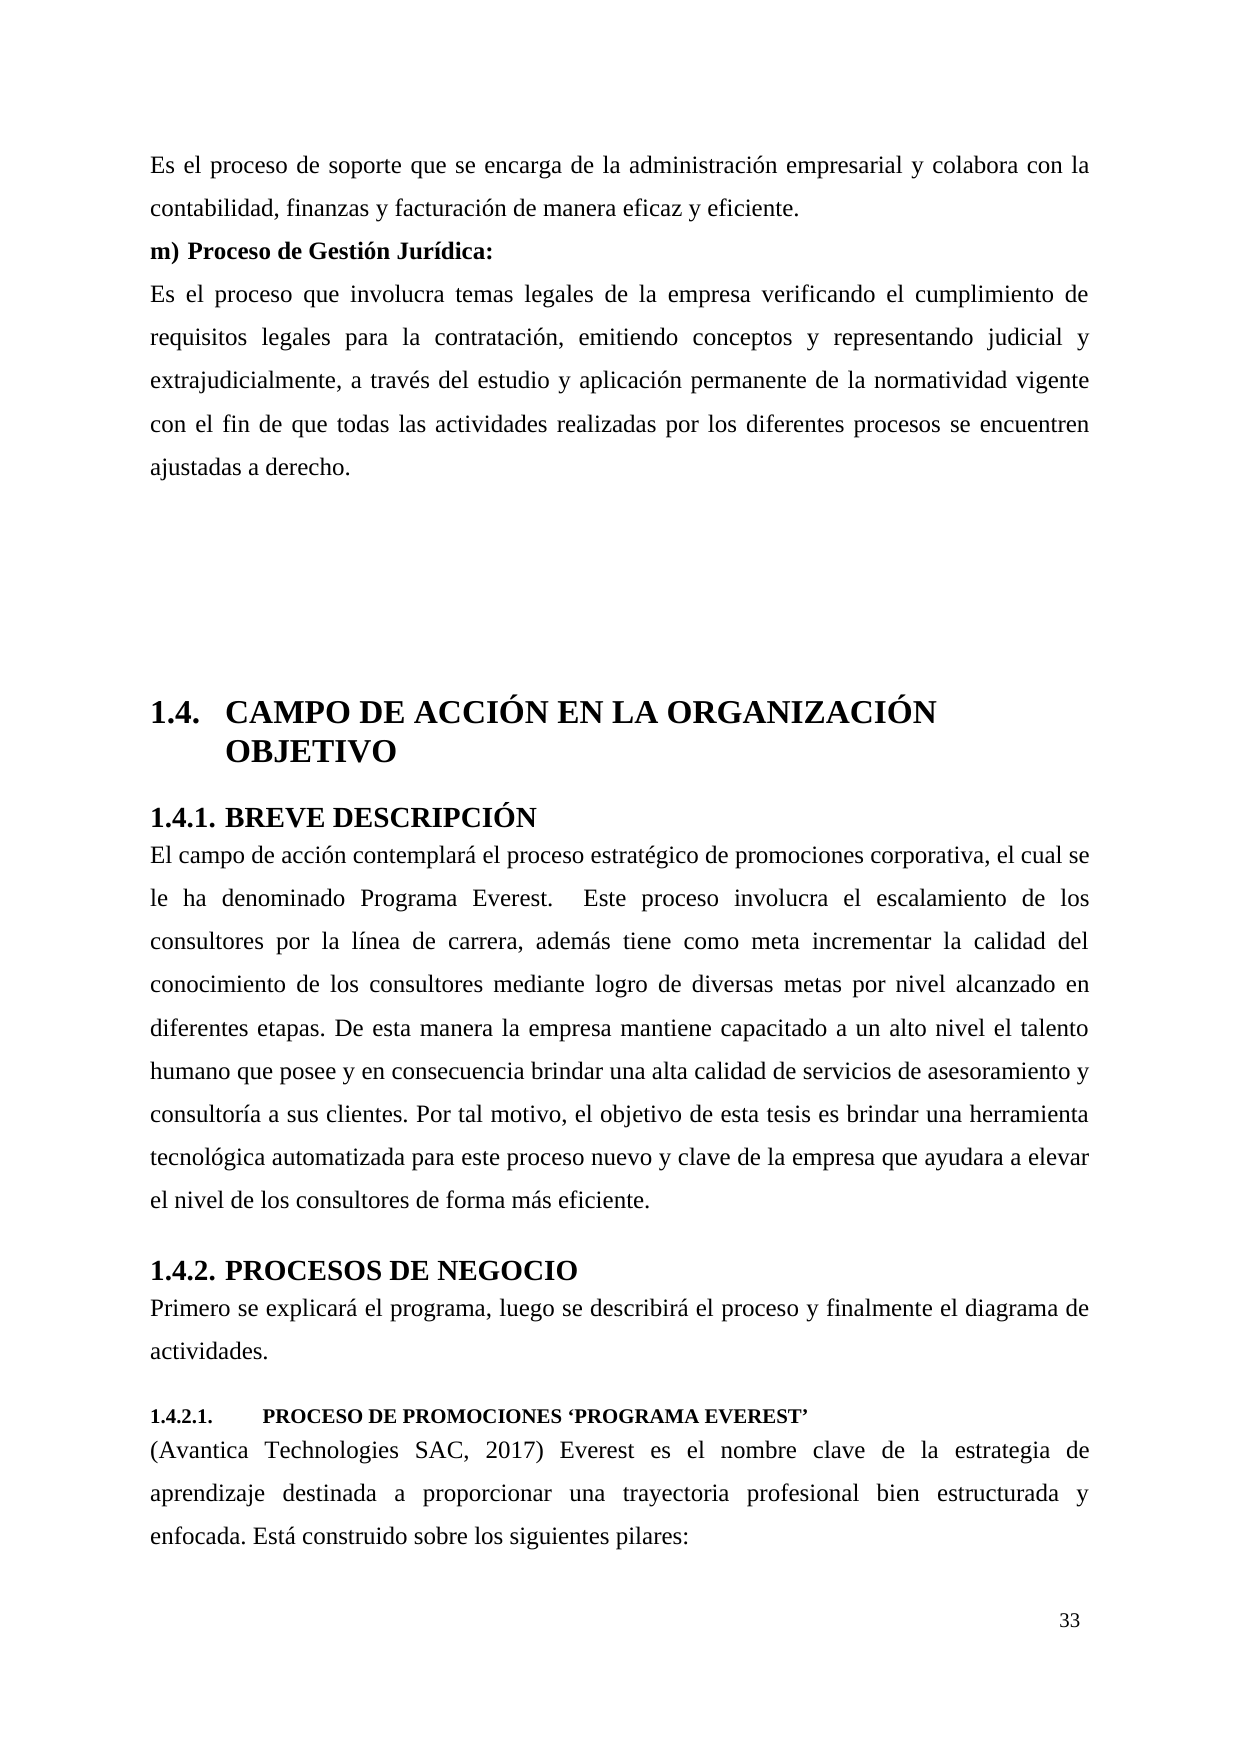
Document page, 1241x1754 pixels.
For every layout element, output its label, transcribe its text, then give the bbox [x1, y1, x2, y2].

list Proceso de Gestión Jurídica: [150, 236, 1090, 265]
text Es el proceso de soporte que se encarga de la administración empresarial y colabora con la contabilidad, finanzas y facturación de manera eficaz y eficiente. [150, 150, 1090, 222]
subtitle PROCESOS DE NEGOCIO [150, 1253, 1090, 1287]
text (Avantica Technologies SAC, 2017) Everest es el nombre clave de la estrategia de aprendizaje destinada a proporcionar una trayectoria profesional bien estructurada y enfocada. Está construido sobre los siguientes pilares: [150, 1435, 1090, 1550]
subtitle CAMPO DE ACCIÓN EN LA ORGANIZACIÓN OBJETIVO [150, 692, 1090, 769]
text Es el proceso que involucra temas legales de la empresa verificando el cumplimiento de requisitos legales para la contratación, emitiendo conceptos y representando judicial y extrajudicialmente, a través del estudio y aplicación permanente de la normatividad vigente con el fin de que todas las actividades realizadas por los diferentes procesos se encuentren ajustadas a derecho. [150, 279, 1090, 481]
subtitle PROCESO DE PROMOCIONES ‘PROGRAMA EVEREST’ [150, 1404, 1090, 1428]
text El campo de acción contemplará el proceso estratégico de promociones corporativa, el cual se le ha denominado Programa Everest. Este proceso involucra el escalamiento de los consultores por la línea de carrera, además tiene como meta incrementar la calidad del conocimiento de los consultores mediante logro de diversas metas por nivel alcanzado en diferentes etapas. De esta manera la empresa mantiene capacitado a un alto nivel el talento humano que posee y en consecuencia brindar una alta calidad de servicios de asesoramiento y consultoría a sus clientes. Por tal motivo, el objetivo de esta tesis es brindar una herramienta tecnológica automatizada para este proceso nuevo y clave de la empresa que ayudara a elevar el nivel de los consultores de forma más eficiente. [150, 840, 1090, 1214]
subtitle BREVE DESCRIPCIÓN [150, 800, 1090, 834]
text Primero se explicará el programa, luego se describirá el proceso y finalmente el diagrama de actividades. [150, 1293, 1090, 1365]
